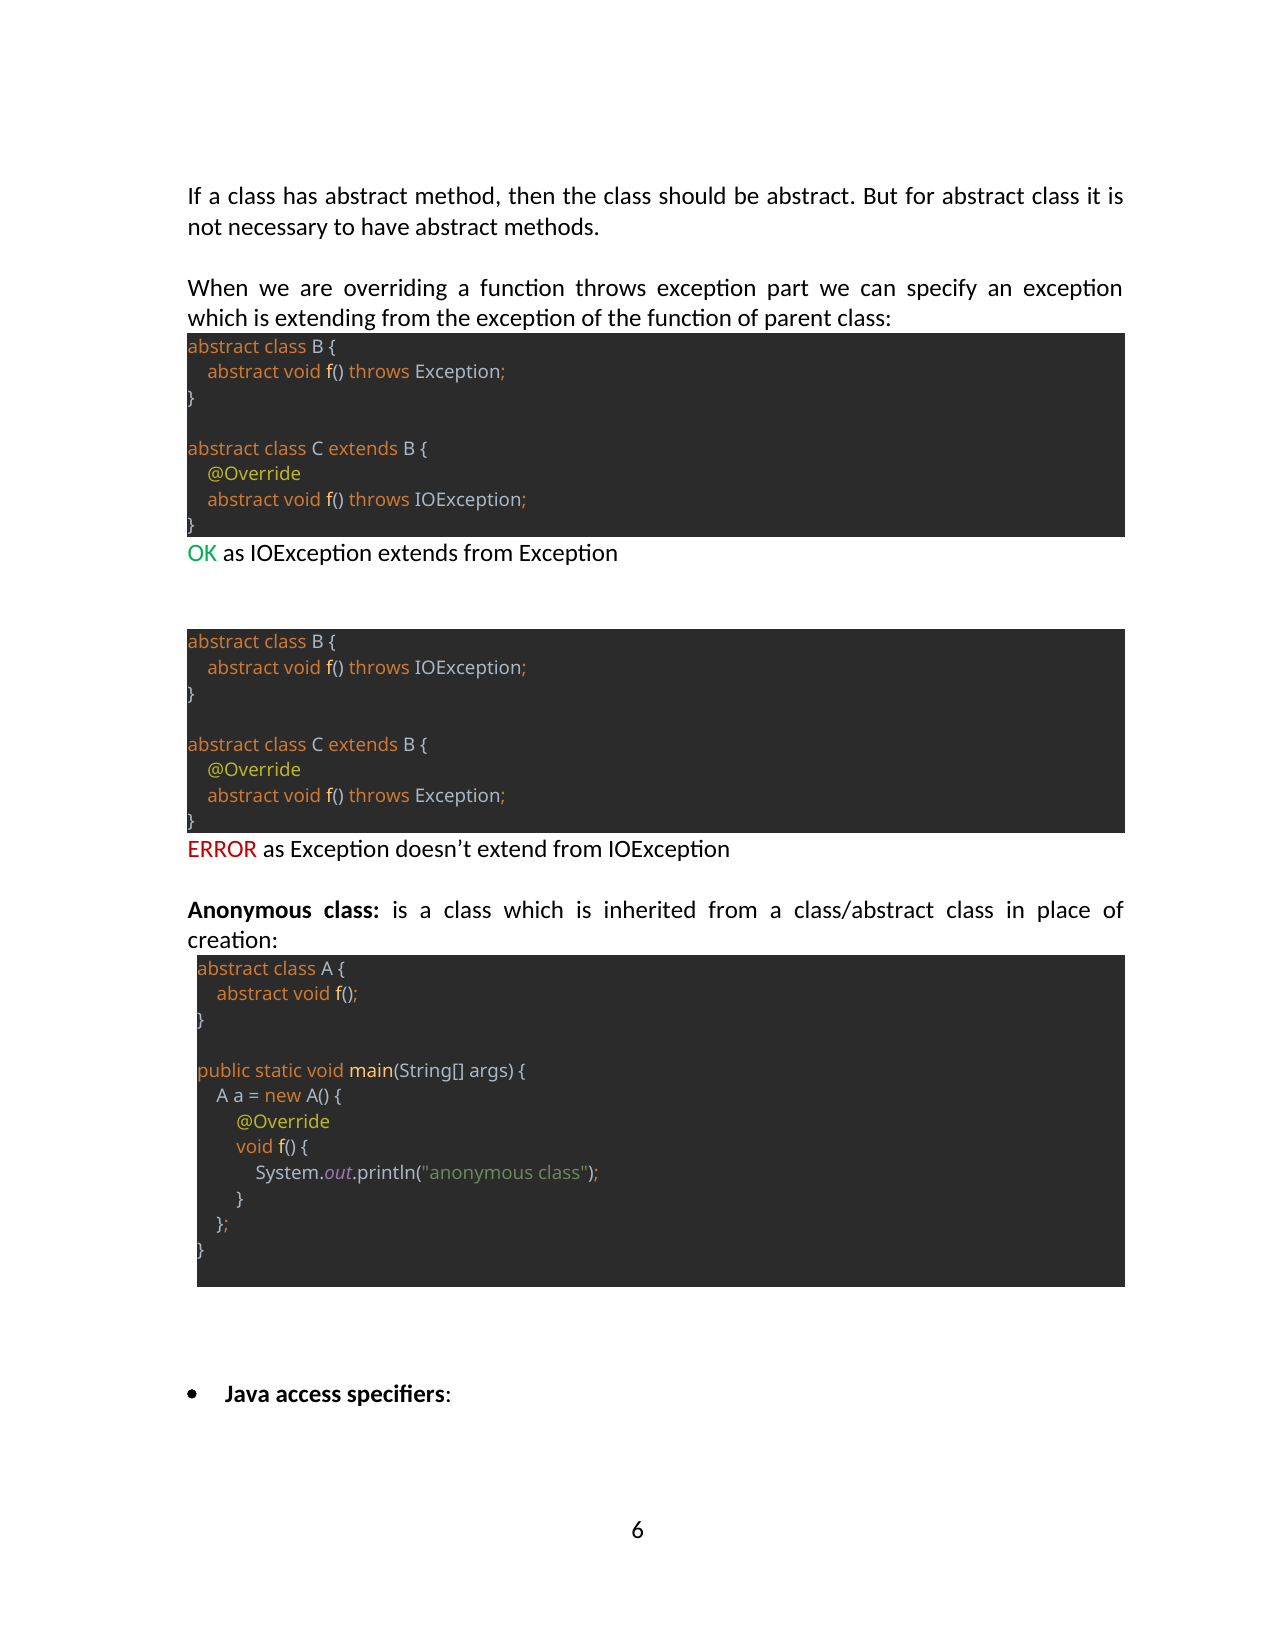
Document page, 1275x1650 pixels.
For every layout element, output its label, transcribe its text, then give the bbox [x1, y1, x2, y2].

text abstract class B { abstract void f() throws Exception; } abstract class C extends B { @Override abstract void f() throws IOException; } [187, 333, 1125, 537]
text If a class has abstract method, then the class should be abstract. But for abstract class it is not necessary to have abstract methods. [187, 181, 1125, 242]
text Anonymous class: is a class which is inherited from a class/abstract class in place of creation: [187, 894, 1125, 955]
list Java access specifiers: [187, 1378, 1125, 1409]
text When we are overriding a function throws exception part we can specify an exception which is extending from the exception of the function of parent class: [187, 272, 1125, 333]
text public static void main(String[] args) { A a = new A() { @Override void f() { System.out.println("anonymous class"); } }; } [197, 1057, 1125, 1261]
text ERROR as Exception doesn’t extend from IOException [187, 833, 1125, 863]
text abstract class A { abstract void f(); } [197, 955, 1125, 1032]
text abstract class B { abstract void f() throws IOException; } abstract class C extends B { @Override abstract void f() throws Exception; } [187, 629, 1125, 833]
text OK as IOException extends from Exception [187, 537, 1125, 568]
